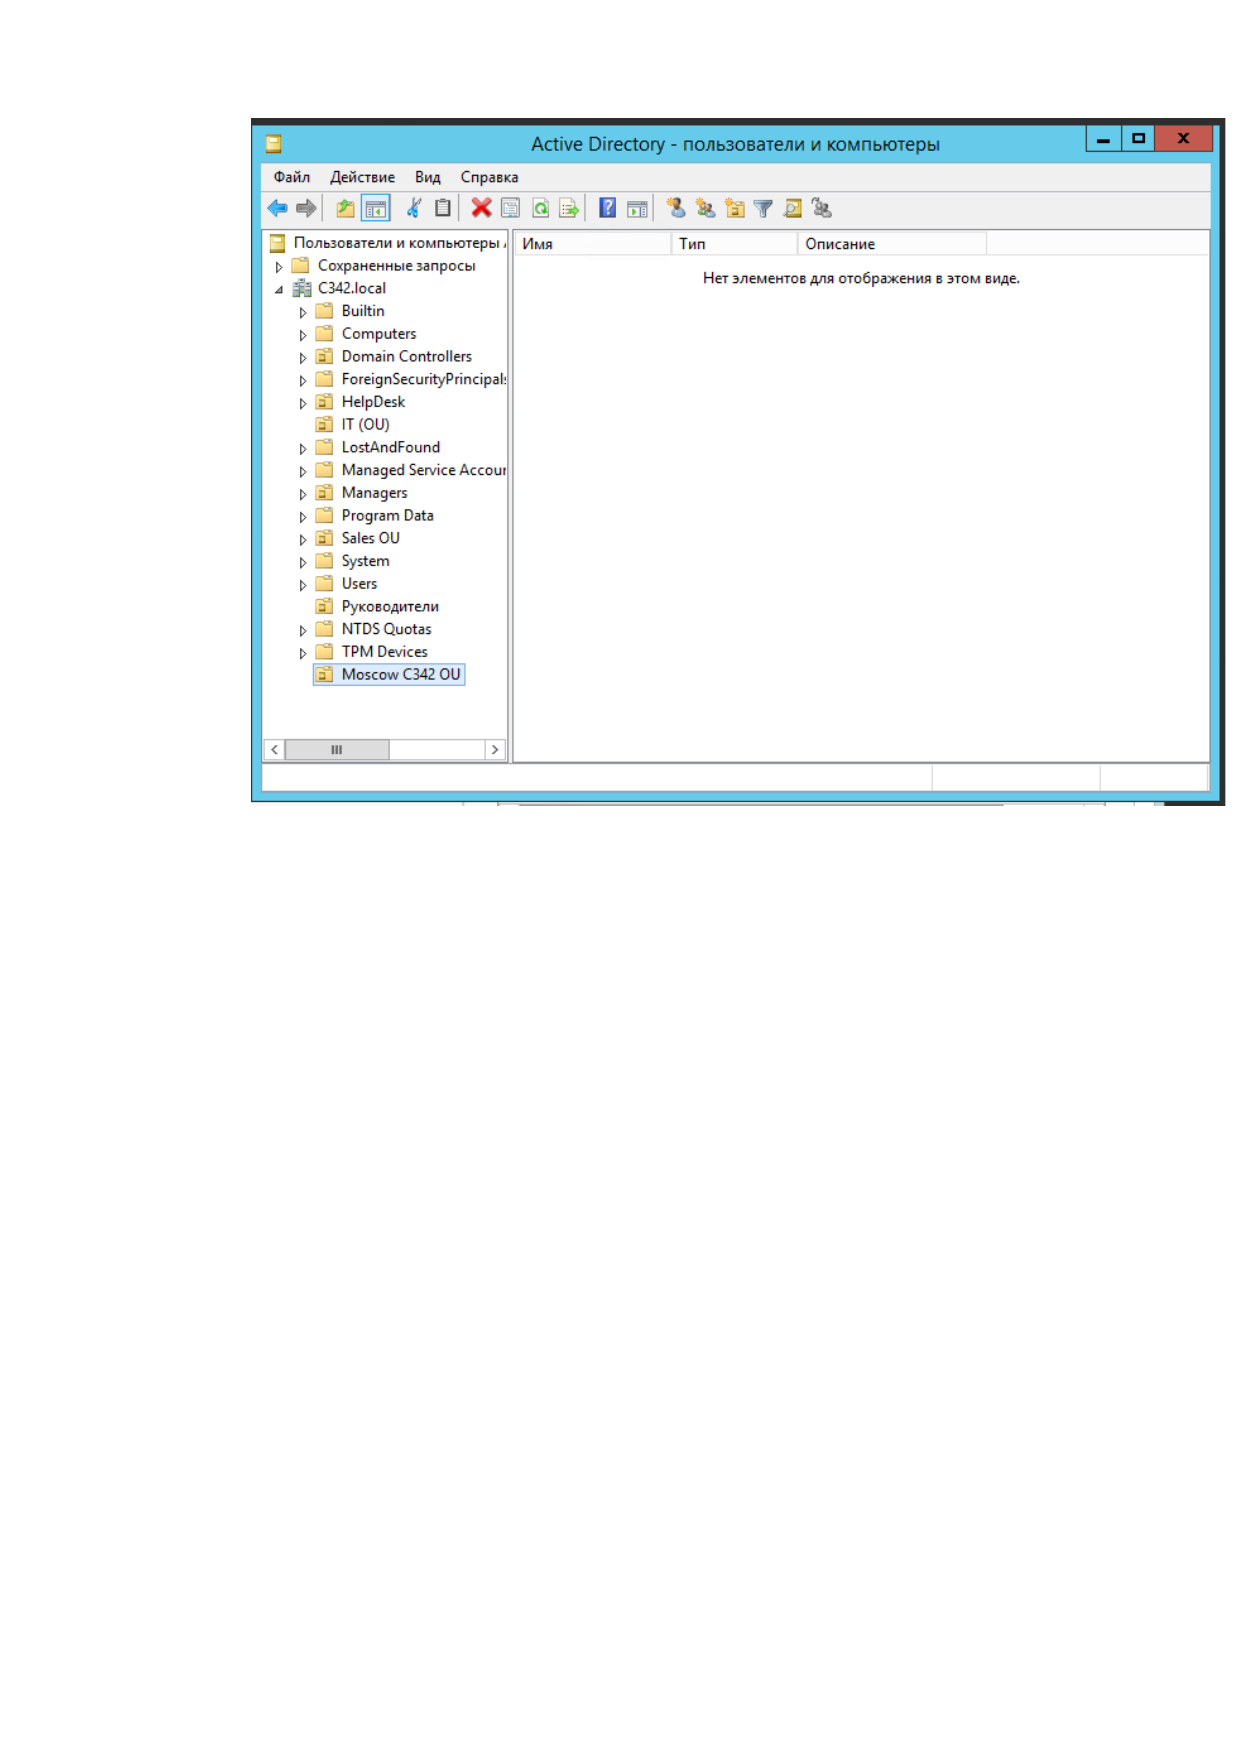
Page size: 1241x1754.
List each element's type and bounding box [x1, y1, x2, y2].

picture [251, 118, 1226, 806]
